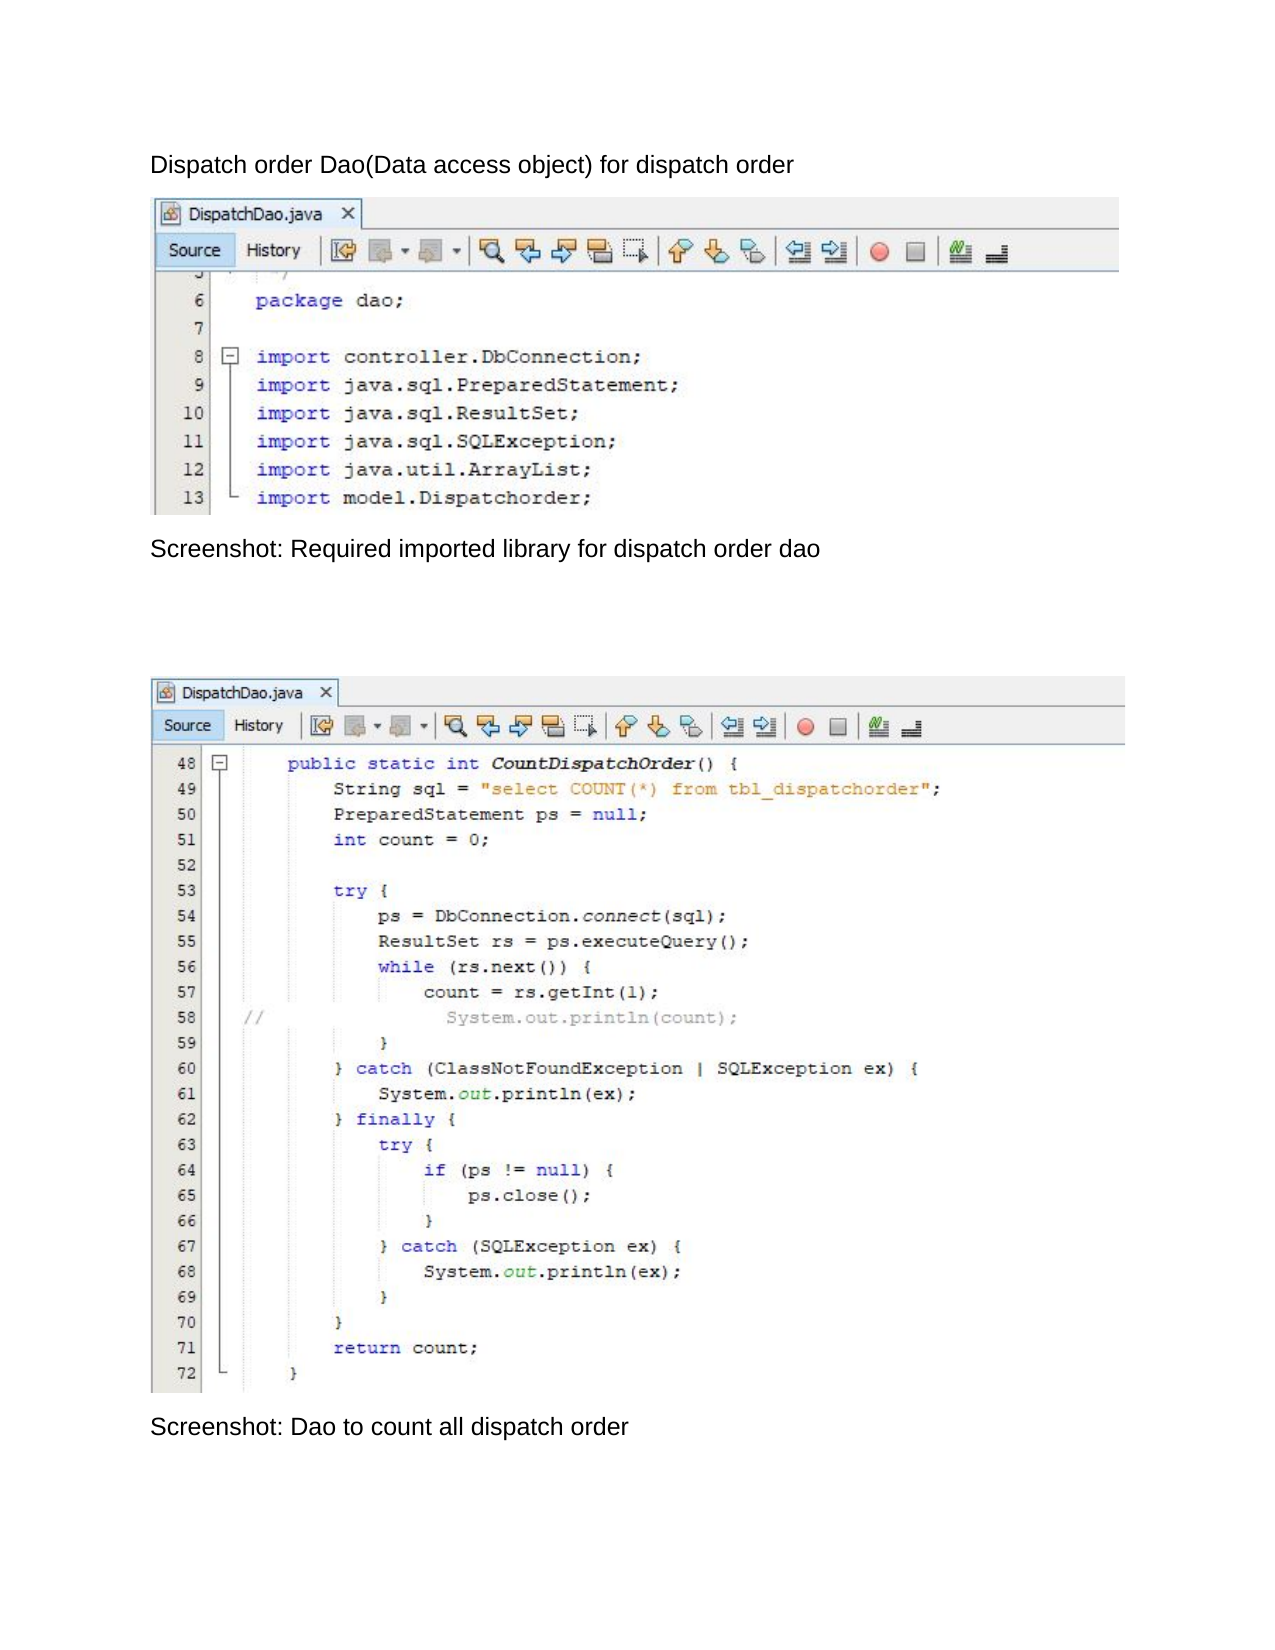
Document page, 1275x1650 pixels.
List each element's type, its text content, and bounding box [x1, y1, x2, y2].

text Dispatch order Dao(Data access object) for dispatch order [150, 150, 1125, 179]
picture [150, 197, 1119, 515]
picture [150, 676, 1125, 1393]
text Screenshot: Required imported library for dispatch order dao [150, 534, 1125, 562]
text Screenshot: Dao to count all dispatch order [150, 1411, 1125, 1440]
